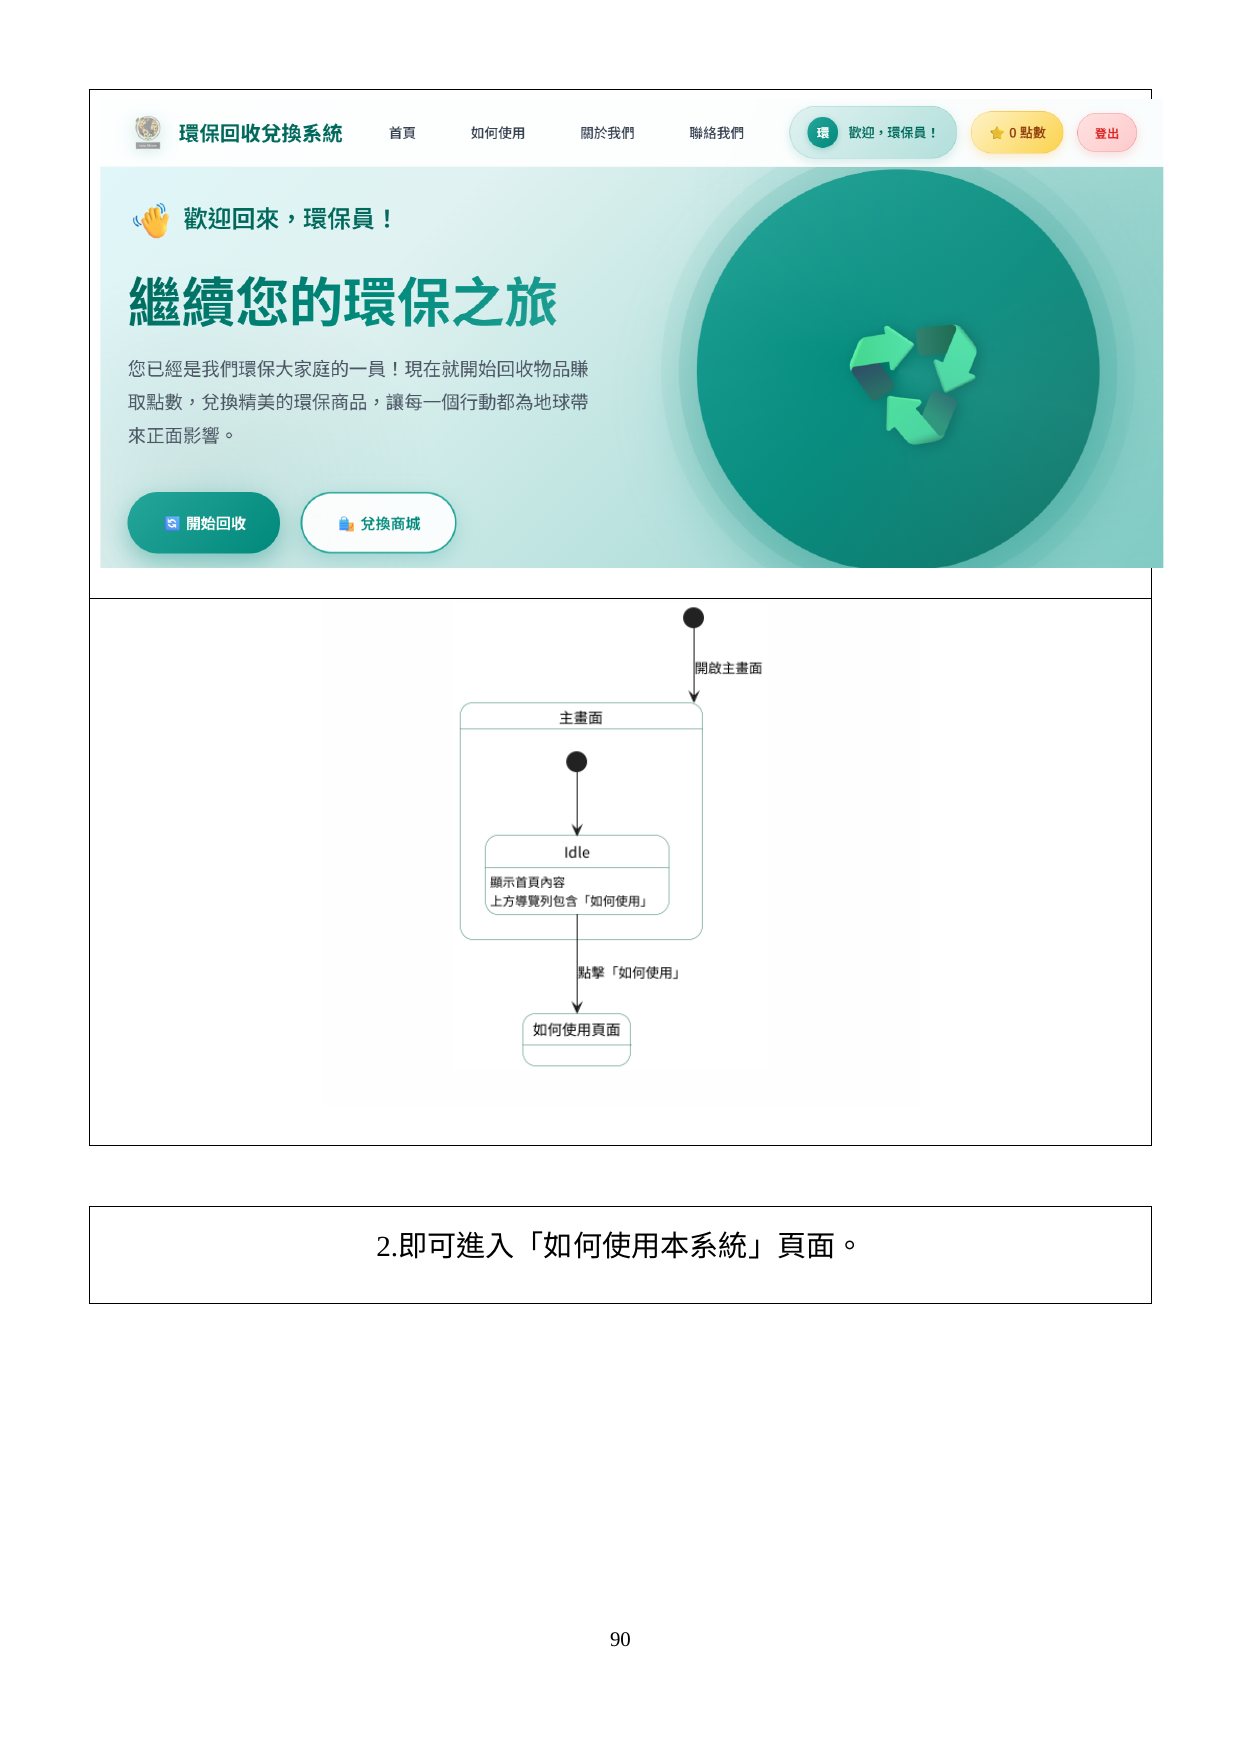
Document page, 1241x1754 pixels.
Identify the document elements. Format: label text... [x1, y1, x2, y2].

table_header 2.即可進入「如何使用本系統」頁面。 [90, 1207, 1151, 1302]
picture [321, 599, 919, 1106]
table_cell [90, 90, 1151, 598]
picture [100, 99, 1164, 568]
table_cell [90, 599, 1151, 1145]
